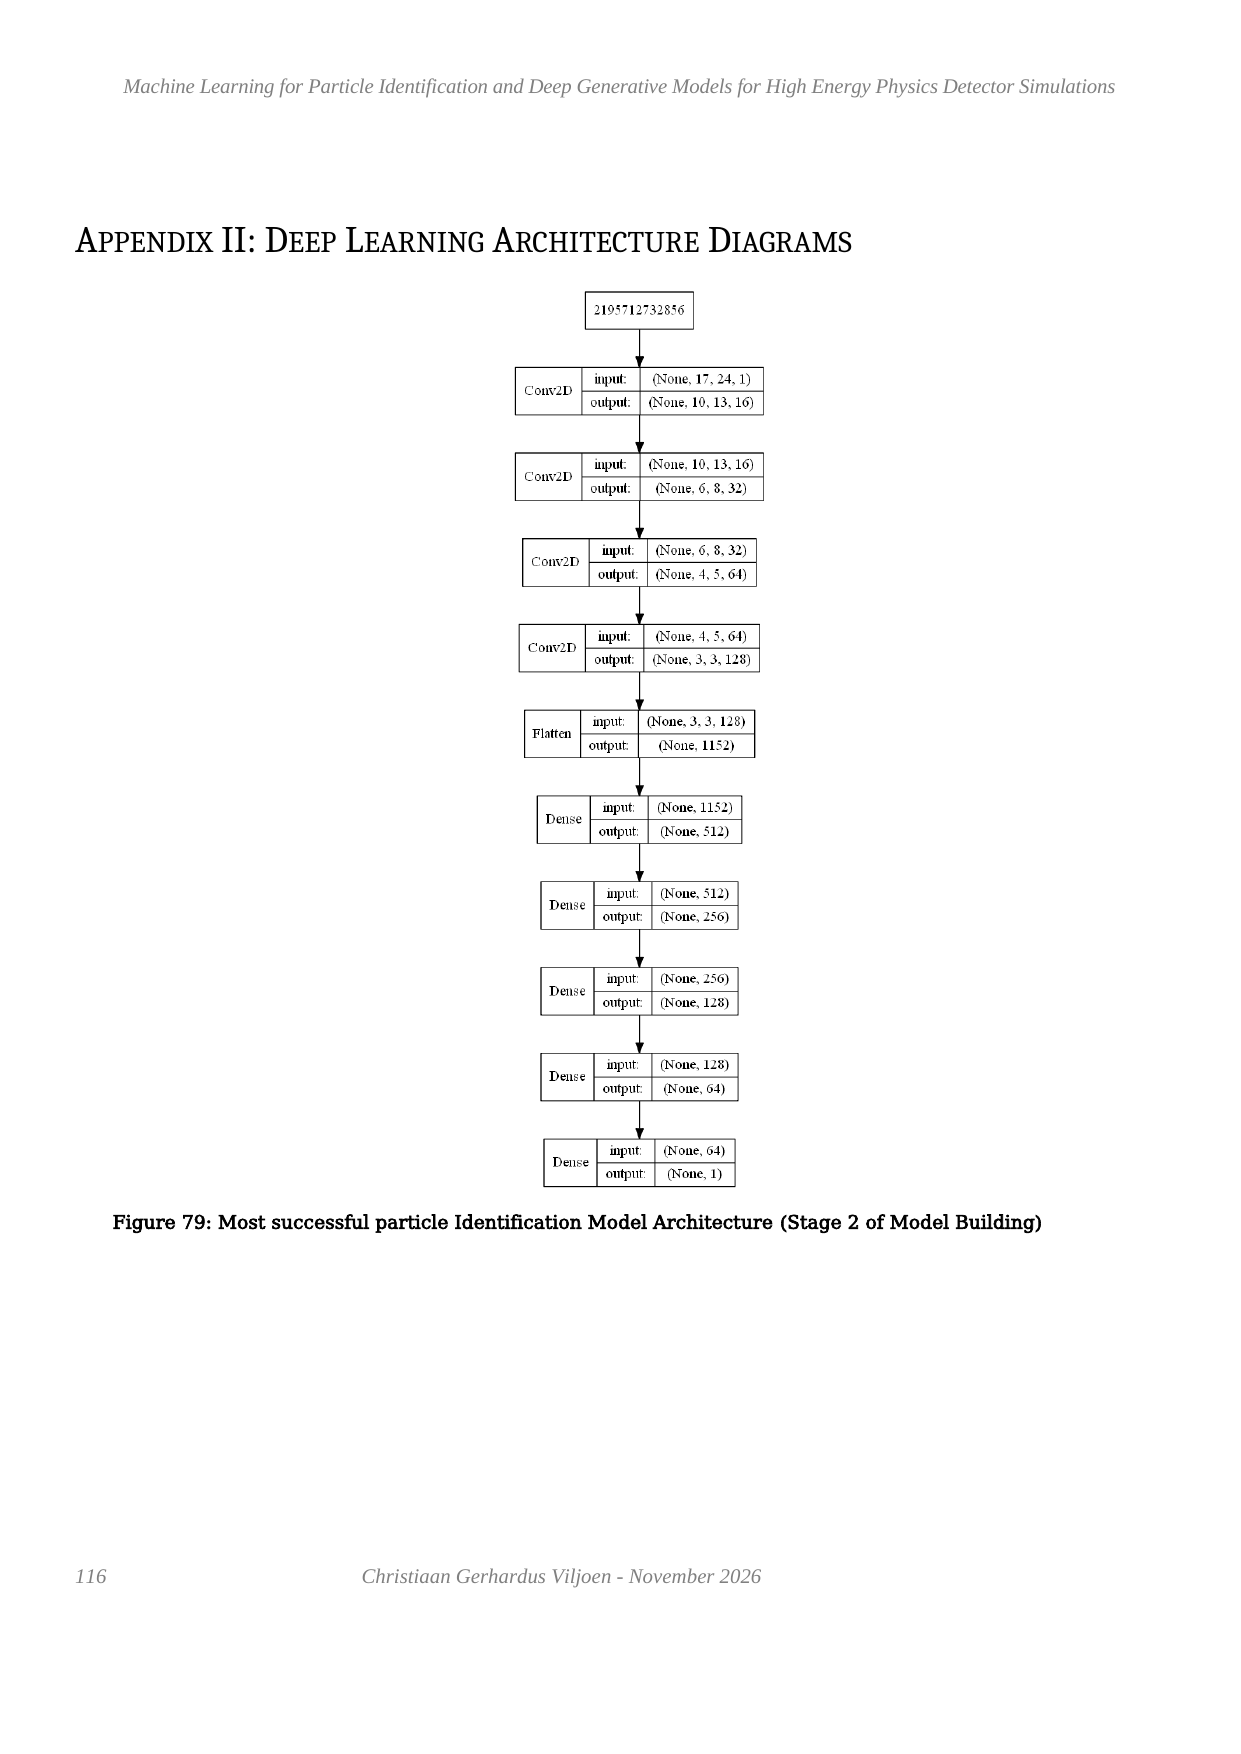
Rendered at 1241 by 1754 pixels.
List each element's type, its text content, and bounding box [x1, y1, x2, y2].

picture [511, 287, 767, 1191]
subtitle Appendix II: Deep Learning Architecture Diagrams [75, 219, 1165, 262]
text Figure 79: Most successful particle Identification Model Architecture (Stage 2 of Model Building) [112, 1210, 1165, 1233]
